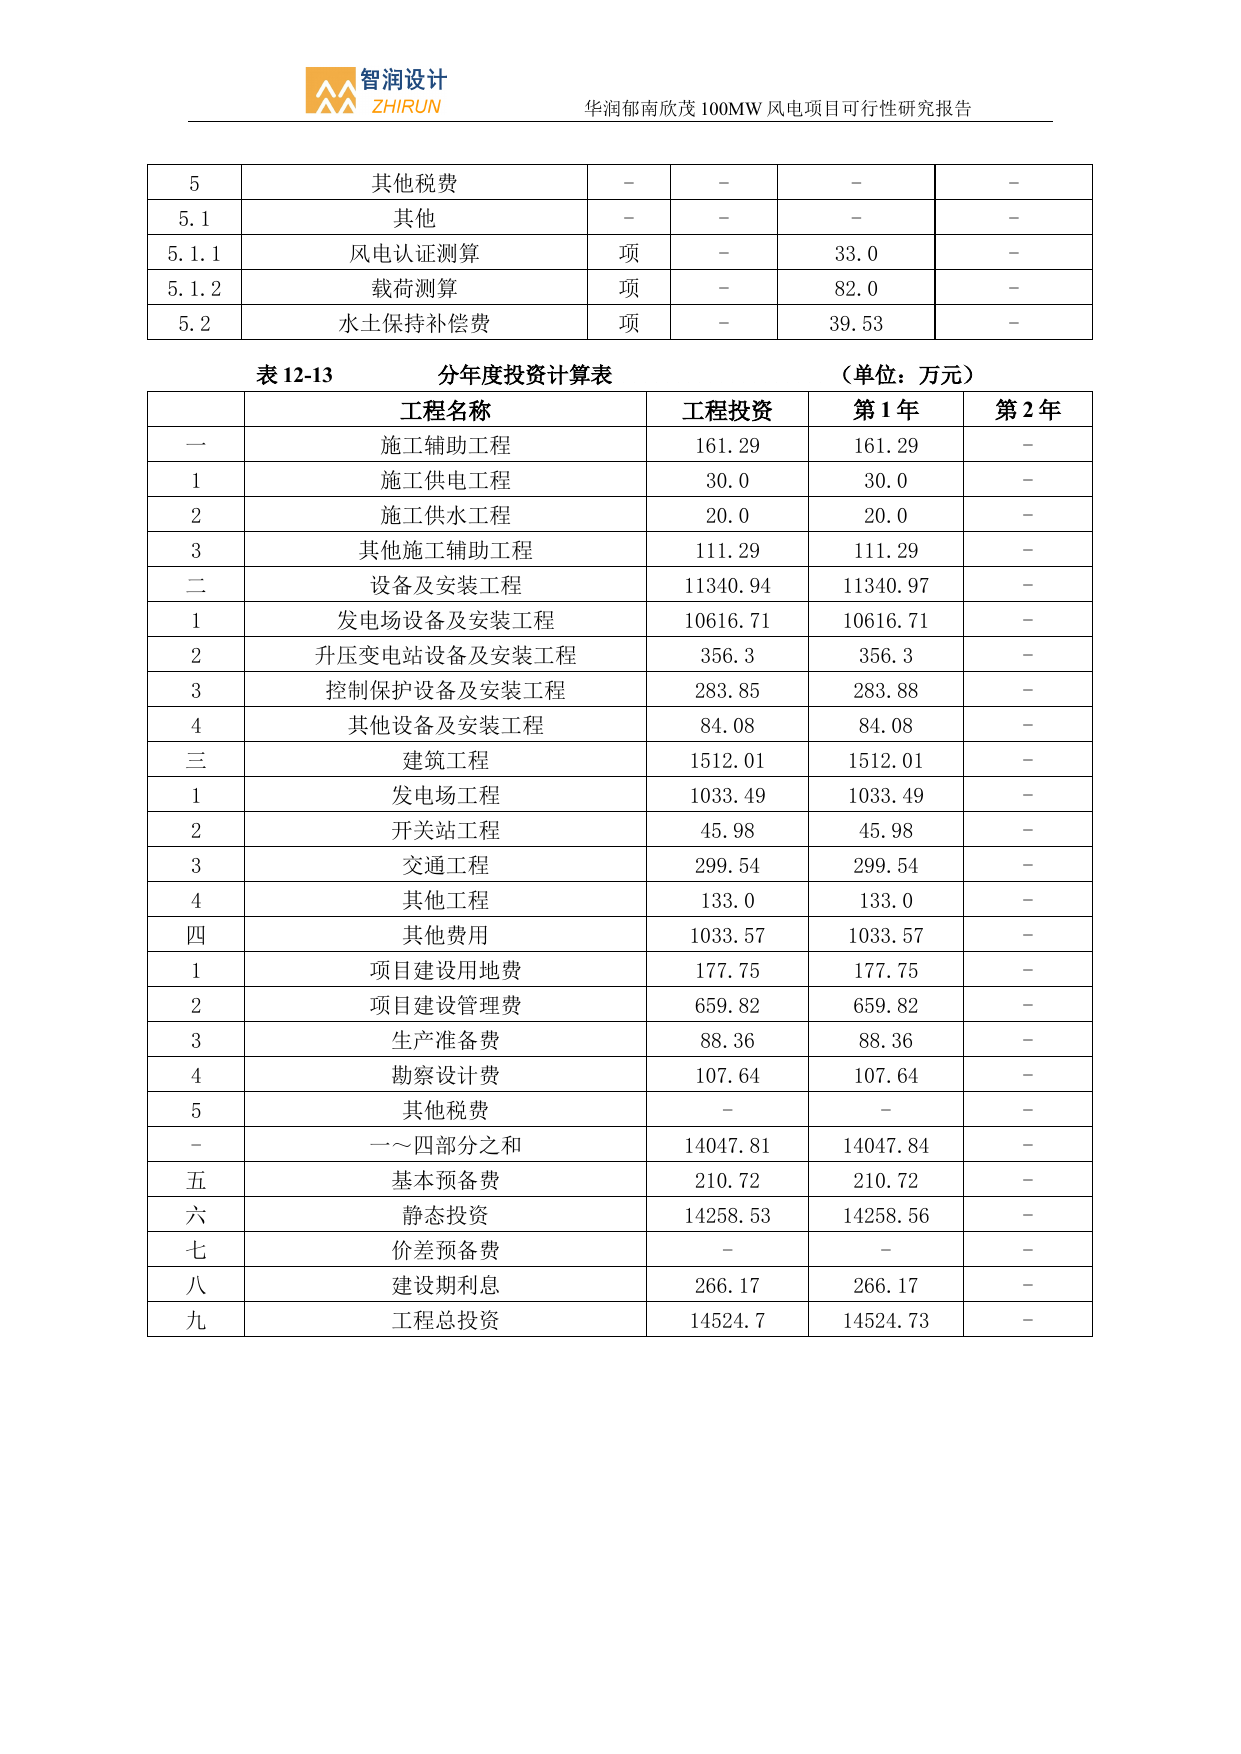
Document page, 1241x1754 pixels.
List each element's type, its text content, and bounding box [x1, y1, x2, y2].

table_cell - [936, 270, 1092, 304]
table_cell 210.72 [809, 1162, 963, 1196]
table_cell 30.0 [647, 462, 808, 496]
table_cell 勘察设计费 [245, 1057, 646, 1091]
table_cell 4 [148, 707, 244, 741]
table_cell 1512.01 [647, 742, 808, 776]
table_cell - [964, 1197, 1092, 1231]
table_cell - [588, 200, 670, 234]
table_cell 33.0 [778, 235, 934, 269]
table_cell - [964, 1127, 1092, 1161]
table_cell 其他设备及安装工程 [245, 707, 646, 741]
table_cell 177.75 [809, 952, 963, 986]
table_cell 299.54 [809, 847, 963, 881]
table_cell 3 [148, 532, 244, 566]
table_cell 七 [148, 1232, 244, 1266]
table_cell 84.08 [647, 707, 808, 741]
table_cell 工程总投资 [245, 1302, 646, 1336]
table_cell 266.17 [809, 1267, 963, 1301]
table_cell 107.64 [809, 1057, 963, 1091]
table_cell 1512.01 [809, 742, 963, 776]
table_cell 14047.81 [647, 1127, 808, 1161]
table_cell - [964, 1057, 1092, 1091]
table_cell 5.1 [148, 200, 241, 234]
table_cell - [964, 672, 1092, 706]
table_cell 11340.94 [647, 567, 808, 601]
table_cell 4 [148, 1057, 244, 1091]
table_cell 10616.71 [809, 602, 963, 636]
table_cell - [647, 1232, 808, 1266]
table_cell 项目建设用地费 [245, 952, 646, 986]
table_cell 10616.71 [647, 602, 808, 636]
table_cell 39.53 [778, 305, 934, 339]
table_cell 14524.73 [809, 1302, 963, 1336]
table_cell 14047.84 [809, 1127, 963, 1161]
table_cell 一～四部分之和 [245, 1127, 646, 1161]
table_cell 升压变电站设备及安装工程 [245, 637, 646, 671]
table_cell 四 [148, 917, 244, 951]
table_cell 659.82 [647, 987, 808, 1021]
table_cell 其他 [242, 200, 587, 234]
table_cell - [778, 200, 934, 234]
table_cell 177.75 [647, 952, 808, 986]
table_cell - [148, 1127, 244, 1161]
table_cell - [964, 1092, 1092, 1126]
table_cell 133.0 [809, 882, 963, 916]
table_cell 1 [148, 462, 244, 496]
table_cell 三 [148, 742, 244, 776]
table_cell - [964, 917, 1092, 951]
table_header 序号 [148, 392, 244, 426]
table_cell - [936, 235, 1092, 269]
table_cell 基本预备费 [245, 1162, 646, 1196]
table_cell 111.29 [647, 532, 808, 566]
table_cell 1 [148, 952, 244, 986]
table_cell 84.08 [809, 707, 963, 741]
table_header 第1年 [809, 392, 963, 426]
table_cell 其他税费 [245, 1092, 646, 1126]
table_cell 静态投资 [245, 1197, 646, 1231]
table_cell 1 [148, 777, 244, 811]
table_cell 4 [148, 882, 244, 916]
table_cell 356.3 [647, 637, 808, 671]
table_cell 3 [148, 847, 244, 881]
table_cell 控制保护设备及安装工程 [245, 672, 646, 706]
table_cell 82.0 [778, 270, 934, 304]
table_cell - [964, 1302, 1092, 1336]
table_cell 其他施工辅助工程 [245, 532, 646, 566]
table_cell 2 [148, 637, 244, 671]
table_cell 5.2 [148, 305, 241, 339]
table_cell - [778, 165, 934, 199]
table_cell 88.36 [809, 1022, 963, 1056]
table_cell 88.36 [647, 1022, 808, 1056]
table_cell 3 [148, 672, 244, 706]
table_cell 其他工程 [245, 882, 646, 916]
table_cell 价差预备费 [245, 1232, 646, 1266]
table_cell 二 [148, 567, 244, 601]
table_cell 3 [148, 1022, 244, 1056]
table_cell 项目建设管理费 [245, 987, 646, 1021]
table_cell - [936, 165, 1092, 199]
table_cell - [964, 637, 1092, 671]
table_cell 设备及安装工程 [245, 567, 646, 601]
table_cell 1033.57 [809, 917, 963, 951]
table_cell 5 [148, 1092, 244, 1126]
table_cell 其他税费 [242, 165, 587, 199]
picture [305, 65, 448, 115]
table_cell - [964, 987, 1092, 1021]
table_cell 210.72 [647, 1162, 808, 1196]
table_cell 发电场设备及安装工程 [245, 602, 646, 636]
table_header 工程投资 [647, 392, 808, 426]
table_cell 九 [148, 1302, 244, 1336]
table_cell 14258.56 [809, 1197, 963, 1231]
table_cell 45.98 [647, 812, 808, 846]
table_cell - [964, 1232, 1092, 1266]
table_cell 161.29 [809, 427, 963, 461]
table_cell 一 [148, 427, 244, 461]
table_cell 299.54 [647, 847, 808, 881]
table_header 工程名称 [245, 392, 646, 426]
table_cell - [964, 1022, 1092, 1056]
table_cell 1033.49 [647, 777, 808, 811]
table_cell - [964, 742, 1092, 776]
table_cell 283.88 [809, 672, 963, 706]
table_cell 项 [588, 305, 670, 339]
table_cell 14524.7 [647, 1302, 808, 1336]
table_cell - [647, 1092, 808, 1126]
table_cell 六 [148, 1197, 244, 1231]
table_cell - [964, 707, 1092, 741]
table_cell 11340.97 [809, 567, 963, 601]
table_cell - [964, 882, 1092, 916]
table_header 第2年 [964, 392, 1092, 426]
table_cell 133.0 [647, 882, 808, 916]
table_cell 5.1.2 [148, 270, 241, 304]
table_cell 1 [148, 602, 244, 636]
table_cell 659.82 [809, 987, 963, 1021]
table_cell - [671, 305, 777, 339]
table_cell 266.17 [647, 1267, 808, 1301]
table_cell 2 [148, 987, 244, 1021]
table_cell 五 [148, 1162, 244, 1196]
table_cell 施工供水工程 [245, 497, 646, 531]
table_cell - [671, 200, 777, 234]
table_cell 发电场工程 [245, 777, 646, 811]
table_cell - [964, 777, 1092, 811]
text 表12-13 分年度投资计算表 （单位：万元） [187, 357, 1053, 391]
table_cell - [964, 1267, 1092, 1301]
table_cell 2 [148, 812, 244, 846]
table_cell 建筑工程 [245, 742, 646, 776]
table_cell 107.64 [647, 1057, 808, 1091]
table_cell - [964, 567, 1092, 601]
table_cell 1033.57 [647, 917, 808, 951]
table_cell 283.85 [647, 672, 808, 706]
table_cell - [936, 305, 1092, 339]
table_cell 水土保持补偿费 [242, 305, 587, 339]
table_cell 111.29 [809, 532, 963, 566]
table_cell - [964, 812, 1092, 846]
table_cell 施工辅助工程 [245, 427, 646, 461]
table_cell - [964, 952, 1092, 986]
table_cell 其他费用 [245, 917, 646, 951]
table_cell 项 [588, 270, 670, 304]
table_cell - [671, 165, 777, 199]
table_cell 356.3 [809, 637, 963, 671]
table_cell 5.1.1 [148, 235, 241, 269]
table_cell - [936, 200, 1092, 234]
table_cell - [809, 1092, 963, 1126]
table_cell - [964, 1162, 1092, 1196]
table_cell 建设期利息 [245, 1267, 646, 1301]
table_cell - [964, 532, 1092, 566]
table_cell - [588, 165, 670, 199]
table_cell - [964, 602, 1092, 636]
table_cell 施工供电工程 [245, 462, 646, 496]
table_cell 20.0 [647, 497, 808, 531]
table_cell 161.29 [647, 427, 808, 461]
table_cell 2 [148, 497, 244, 531]
table_cell 45.98 [809, 812, 963, 846]
table_cell 载荷测算 [242, 270, 587, 304]
table_cell 八 [148, 1267, 244, 1301]
table_cell 生产准备费 [245, 1022, 646, 1056]
table_cell 项 [588, 235, 670, 269]
table_cell - [671, 235, 777, 269]
table_cell - [809, 1232, 963, 1266]
table_cell 风电认证测算 [242, 235, 587, 269]
table_cell - [964, 847, 1092, 881]
table_cell 5 [148, 165, 241, 199]
table_cell 1033.49 [809, 777, 963, 811]
table_cell 30.0 [809, 462, 963, 496]
table_cell - [964, 462, 1092, 496]
table_cell - [671, 270, 777, 304]
table_cell - [964, 427, 1092, 461]
table_cell - [964, 497, 1092, 531]
table_cell 交通工程 [245, 847, 646, 881]
table_cell 14258.53 [647, 1197, 808, 1231]
table_cell 开关站工程 [245, 812, 646, 846]
table_cell 20.0 [809, 497, 963, 531]
